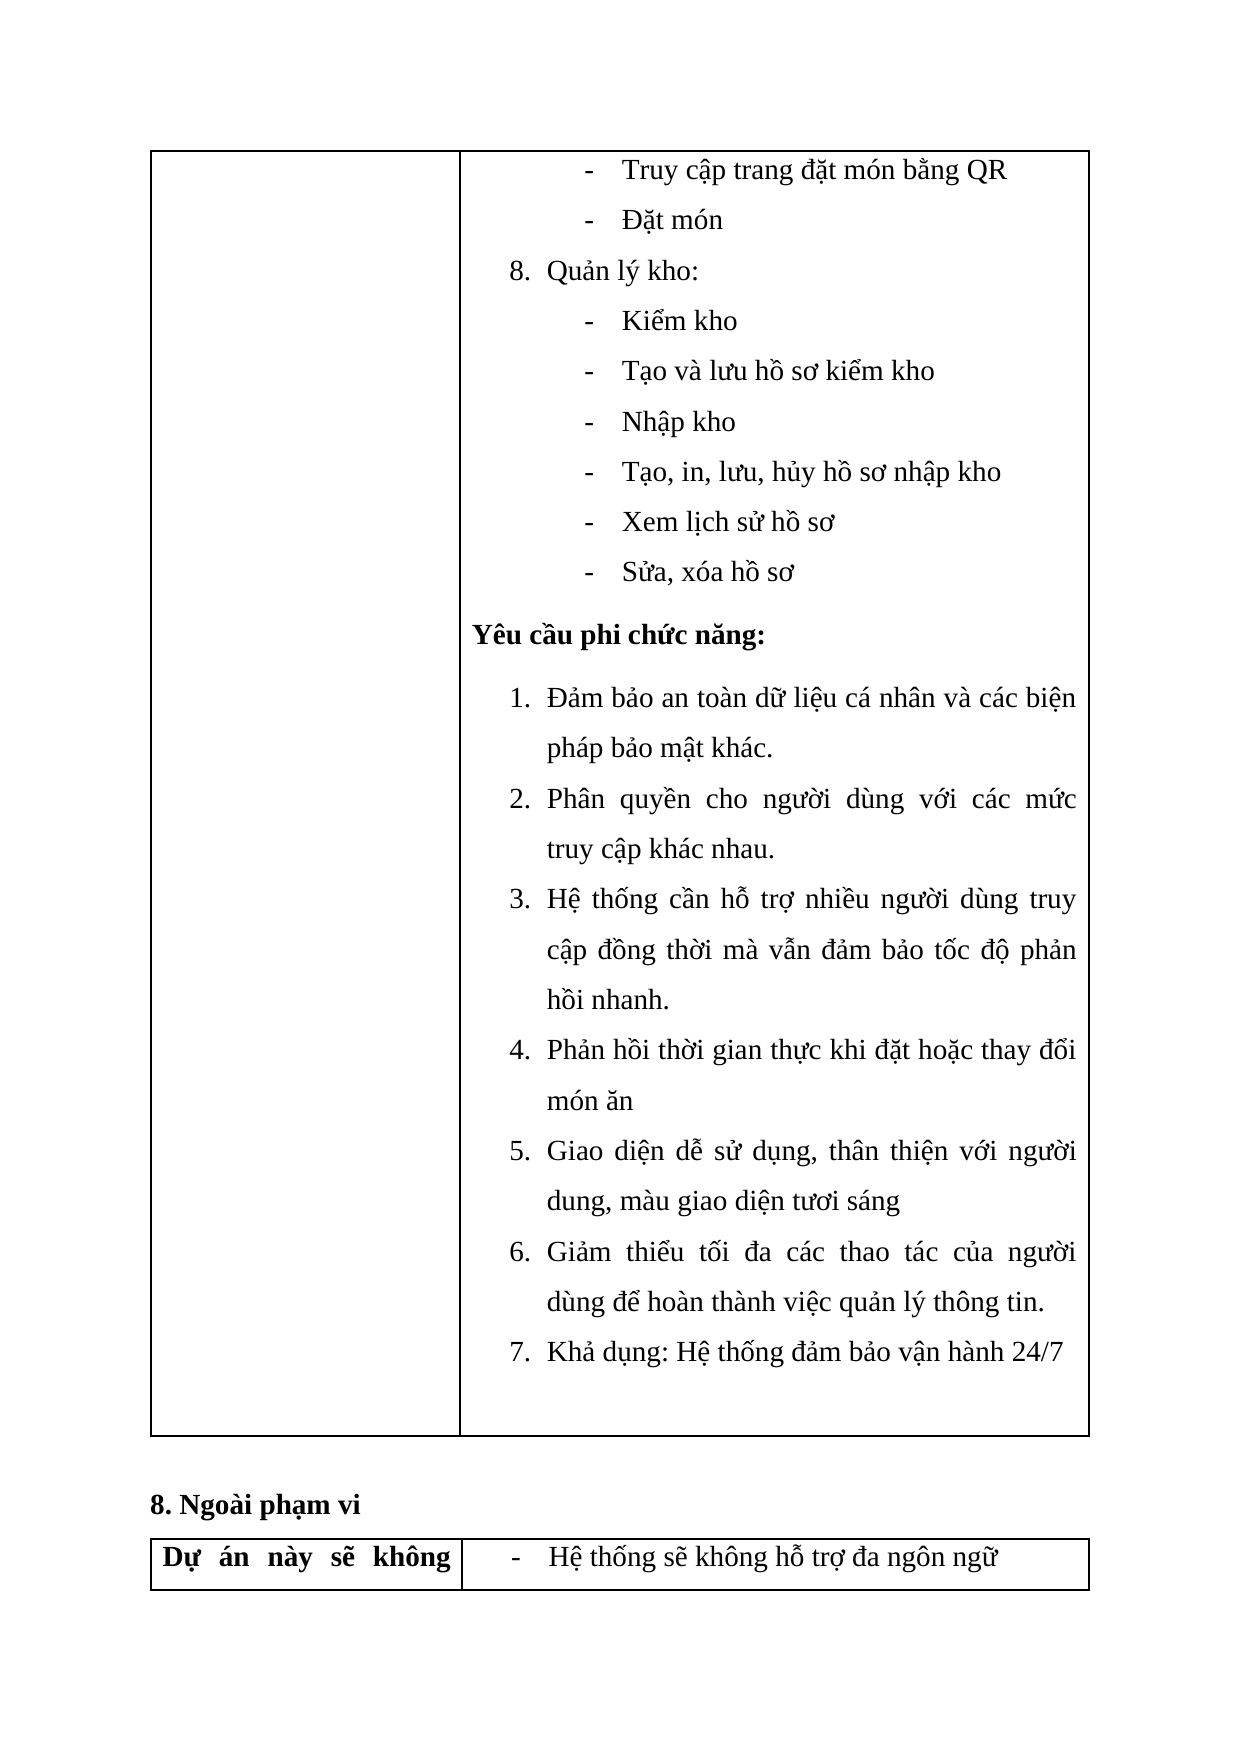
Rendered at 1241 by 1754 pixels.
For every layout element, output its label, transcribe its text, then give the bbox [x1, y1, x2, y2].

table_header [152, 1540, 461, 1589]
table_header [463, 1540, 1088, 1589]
subtitle 8. Ngoài phạm vi [150, 1487, 1090, 1521]
